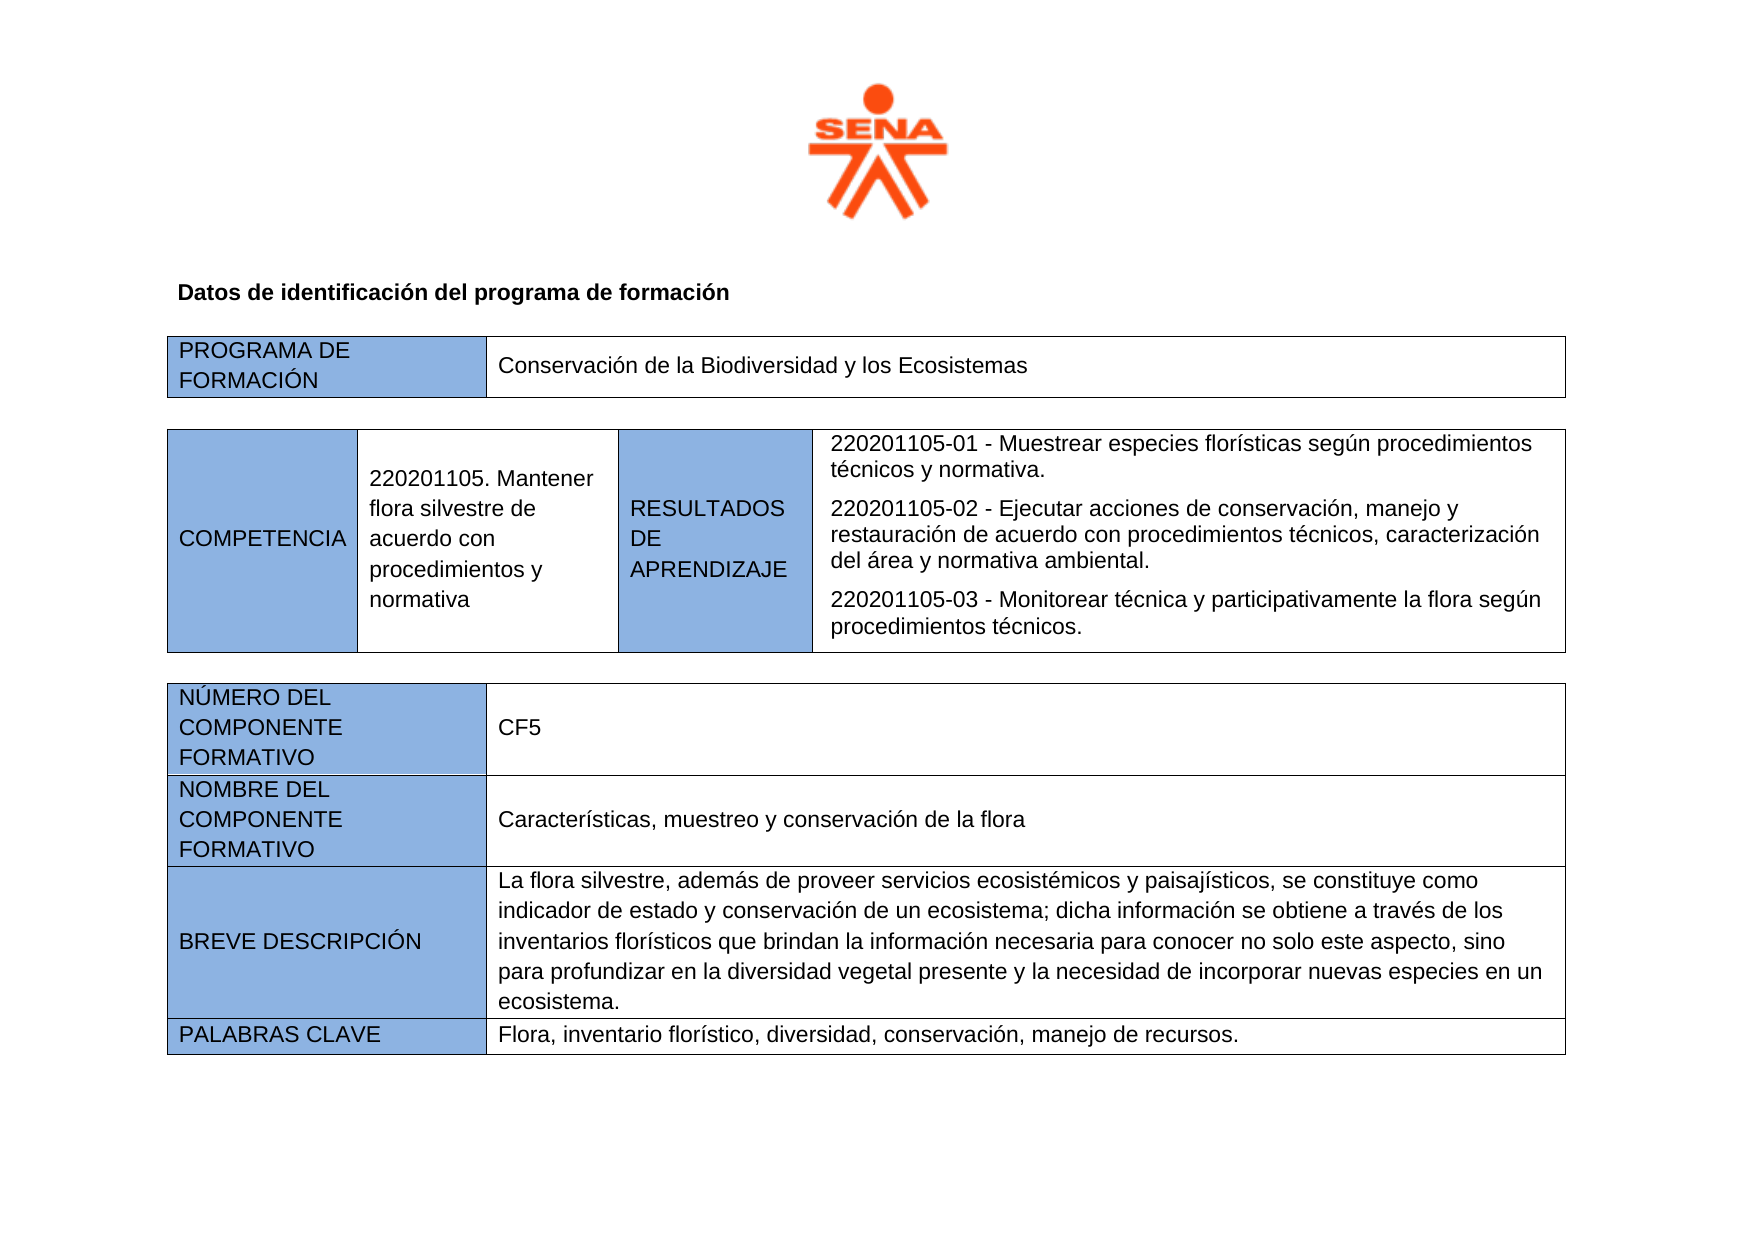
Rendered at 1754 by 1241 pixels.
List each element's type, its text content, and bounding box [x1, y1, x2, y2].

table_header CF5 [487, 684, 1565, 774]
table_cell Flora, inventario florístico, diversidad, conservación, manejo de recursos. [487, 1019, 1565, 1054]
text Datos de identificación del programa de formación [177, 279, 1577, 306]
table_header 220201105-01 - Muestrear especies florísticas según procedimientos técnicos y normativa. 220201105-02 - Ejecutar acciones de conservación, manejo y restauración de acuerdo con procedimientos técnicos, caracterización del área y normativa ambiental. 220201105-03 - Monitorear técnica y participativamente la flora según procedimientos técnicos. [813, 430, 1565, 652]
table_header RESULTADOS DE APRENDIZAJE [619, 430, 812, 652]
table_cell PALABRAS CLAVE [168, 1019, 486, 1054]
table_cell La flora silvestre, además de proveer servicios ecosistémicos y paisajísticos, se constituye como indicador de estado y conservación de un ecosistema; dicha información se obtiene a través de los inventarios florísticos que brindan la información necesaria para conocer no solo este aspecto, sino para profundizar en la diversidad vegetal presente y la necesidad de incorporar nuevas especies en un ecosistema. [487, 867, 1565, 1018]
table_header Conservación de la Biodiversidad y los Ecosistemas [487, 337, 1565, 397]
picture [796, 75, 958, 227]
table_cell Características, muestreo y conservación de la flora [487, 776, 1565, 866]
table_header COMPETENCIA [168, 430, 357, 652]
table_header PROGRAMA DE FORMACIÓN [168, 337, 486, 397]
table_header NÚMERO DEL COMPONENTE FORMATIVO [168, 684, 486, 774]
table_cell BREVE DESCRIPCIÓN [168, 867, 486, 1018]
table_cell NOMBRE DEL COMPONENTE FORMATIVO [168, 776, 486, 866]
table_header 220201105. Mantener flora silvestre de acuerdo con procedimientos y normativa [358, 430, 618, 652]
